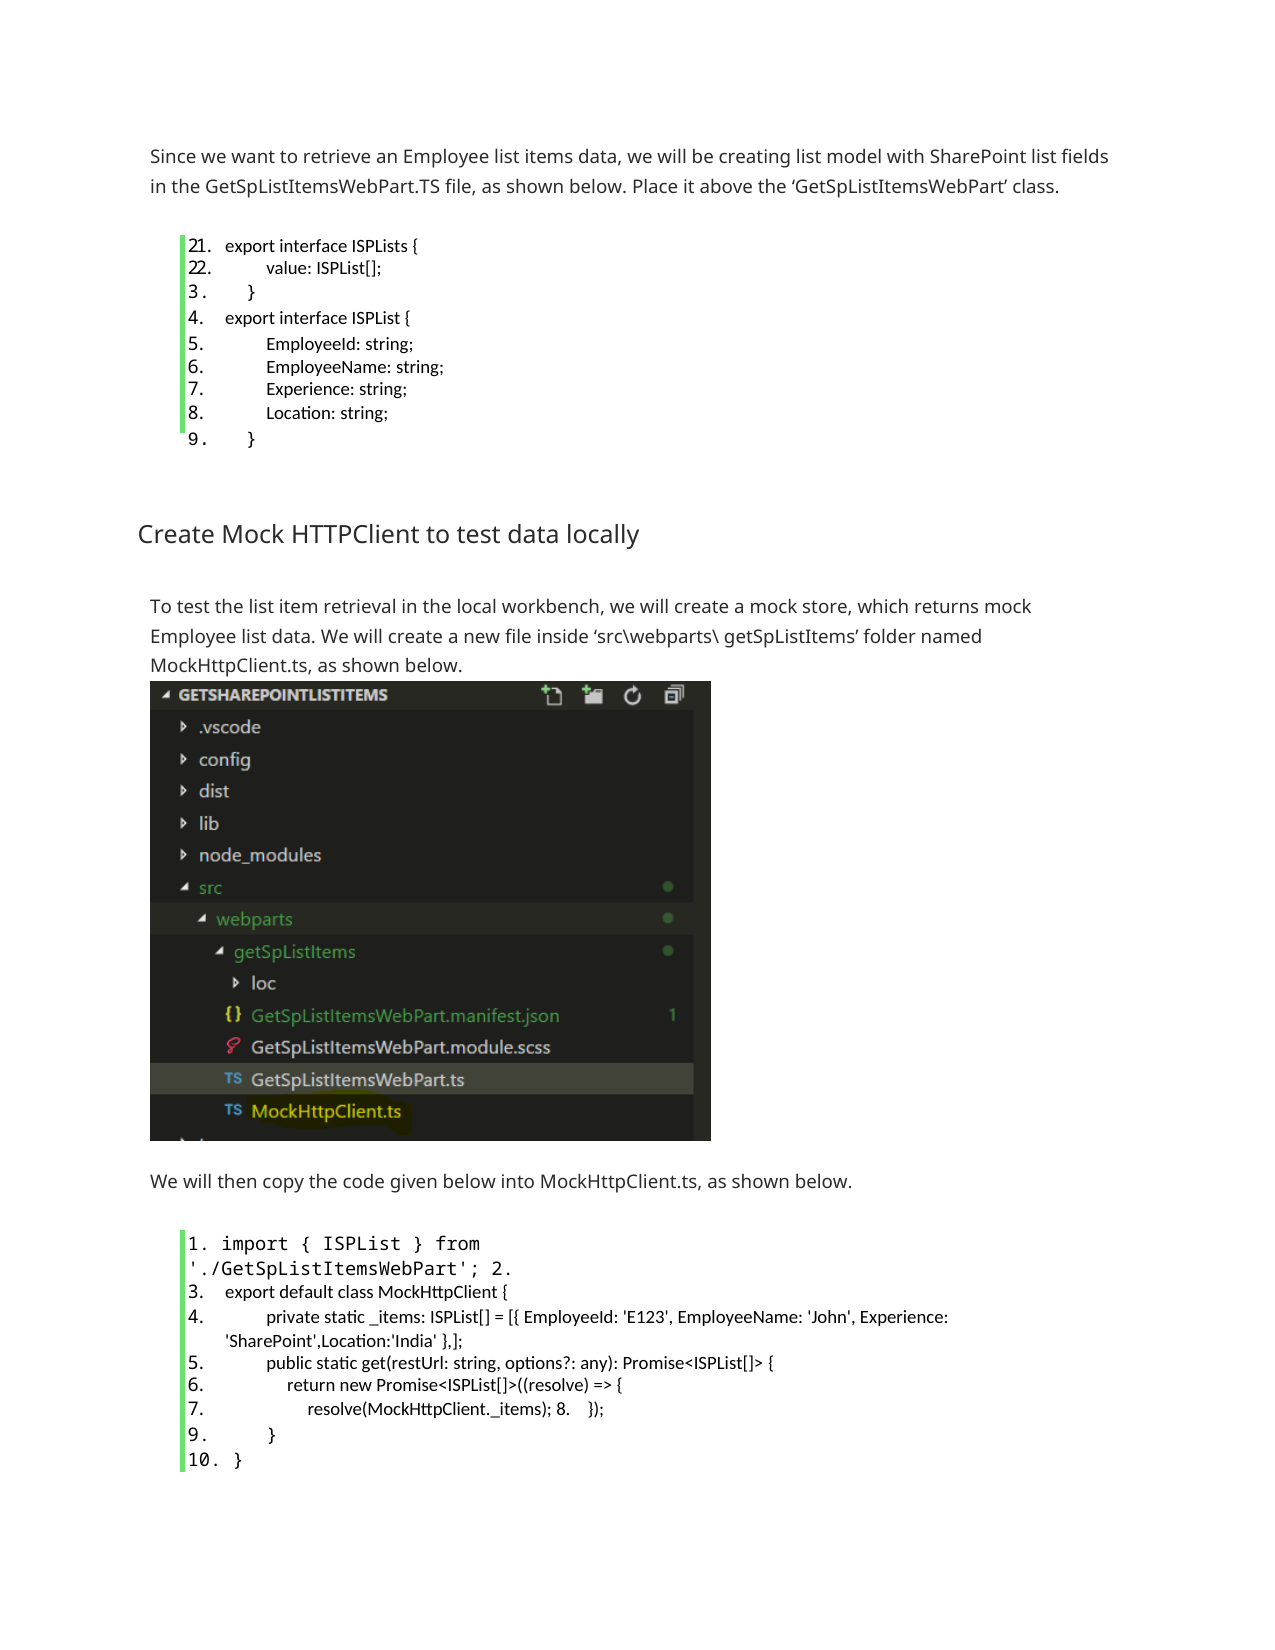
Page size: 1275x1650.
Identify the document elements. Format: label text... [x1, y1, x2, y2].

text 1. import { ISPList } from './GetSpListItemsWebPart'; 2. [187, 1230, 752, 1281]
list value: ISPList[]; [187, 257, 1225, 279]
list export default class MockHttpClient { [187, 1281, 1225, 1303]
picture [150, 681, 711, 1141]
list EmployeeName: string; [187, 356, 1225, 377]
text To test the list item retrieval in the local workbench, we will create a mock store, which returns mock Employee list data. We will create a new file inside ‘src\webparts\ getSpListItems’ folder named MockHttpClient.ts, as shown below. [150, 594, 1122, 678]
text Since we want to retrieve an Employee list items data, we will be creating list model with SharePoint list fields in the GetSpListItemsWebPart.TS file, as shown below. Place it above the ‘GetSpListItemsWebPart’ class. [150, 144, 1113, 198]
text We will then copy the code given below into MockHttpClient.ts, as shown below. [150, 1168, 1225, 1194]
list Location: string; [187, 399, 1225, 425]
subtitle Create Mock HTTPClient to test data locally [137, 517, 1225, 551]
list EmployeeId: string; [187, 330, 1225, 355]
text 10. } [187, 1447, 1225, 1472]
list public static get(restUrl: string, options?: any): Promise<ISPList[]> { [187, 1352, 1225, 1373]
list private static _items: ISPList[] = [{ EmployeeId: 'E123', EmployeeName: 'John', Experience: 'SharePoint',Location:'India' },]; [187, 1303, 1081, 1352]
text 9. } [187, 1421, 1225, 1447]
list export interface ISPLists { [187, 235, 1225, 257]
text 3. } [187, 279, 1225, 304]
list Experience: string; [187, 377, 1225, 399]
list export interface ISPList { [187, 304, 1225, 330]
list resolve(MockHttpClient._items); 8. }); [187, 1396, 669, 1421]
text 9. } [187, 425, 1225, 451]
list return new Promise<ISPList[]>((resolve) => { [187, 1373, 1225, 1395]
